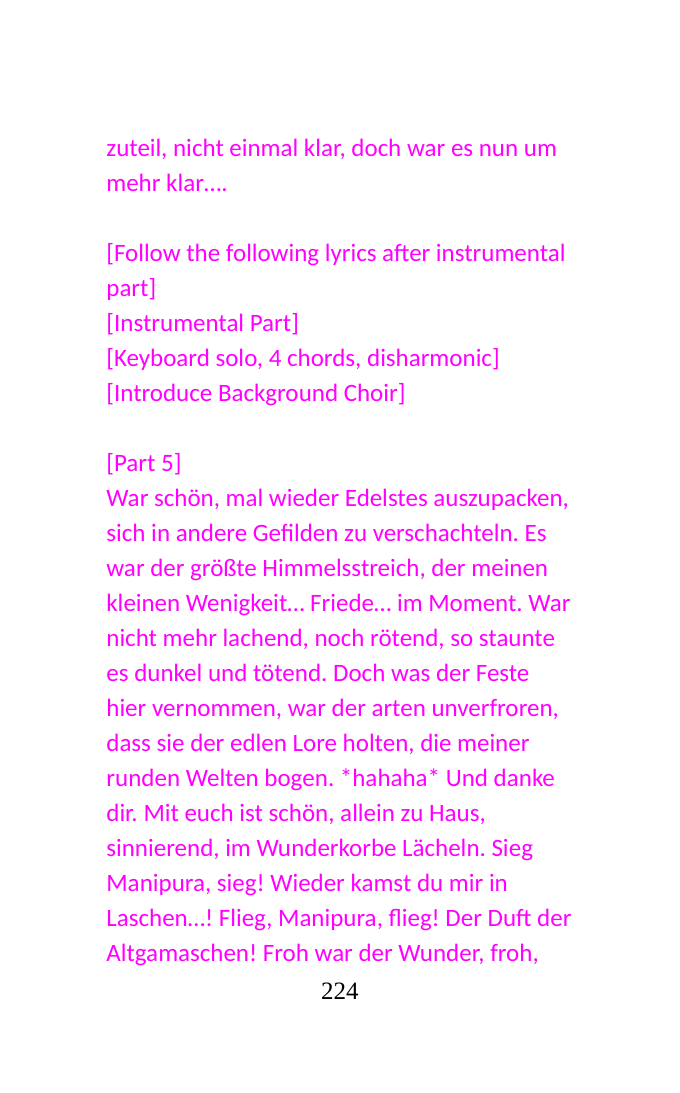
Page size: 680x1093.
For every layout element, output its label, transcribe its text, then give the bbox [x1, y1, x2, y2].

text [Follow the following lyrics after instrumental part] [106, 237, 573, 302]
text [106, 132, 573, 197]
text [Keyboard solo, 4 chords, disharmonic] [106, 342, 573, 372]
text [Introduce Background Choir] [106, 377, 573, 407]
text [106, 482, 573, 967]
text [Instrumental Part] [106, 307, 573, 337]
text [Part 5] [106, 447, 573, 477]
